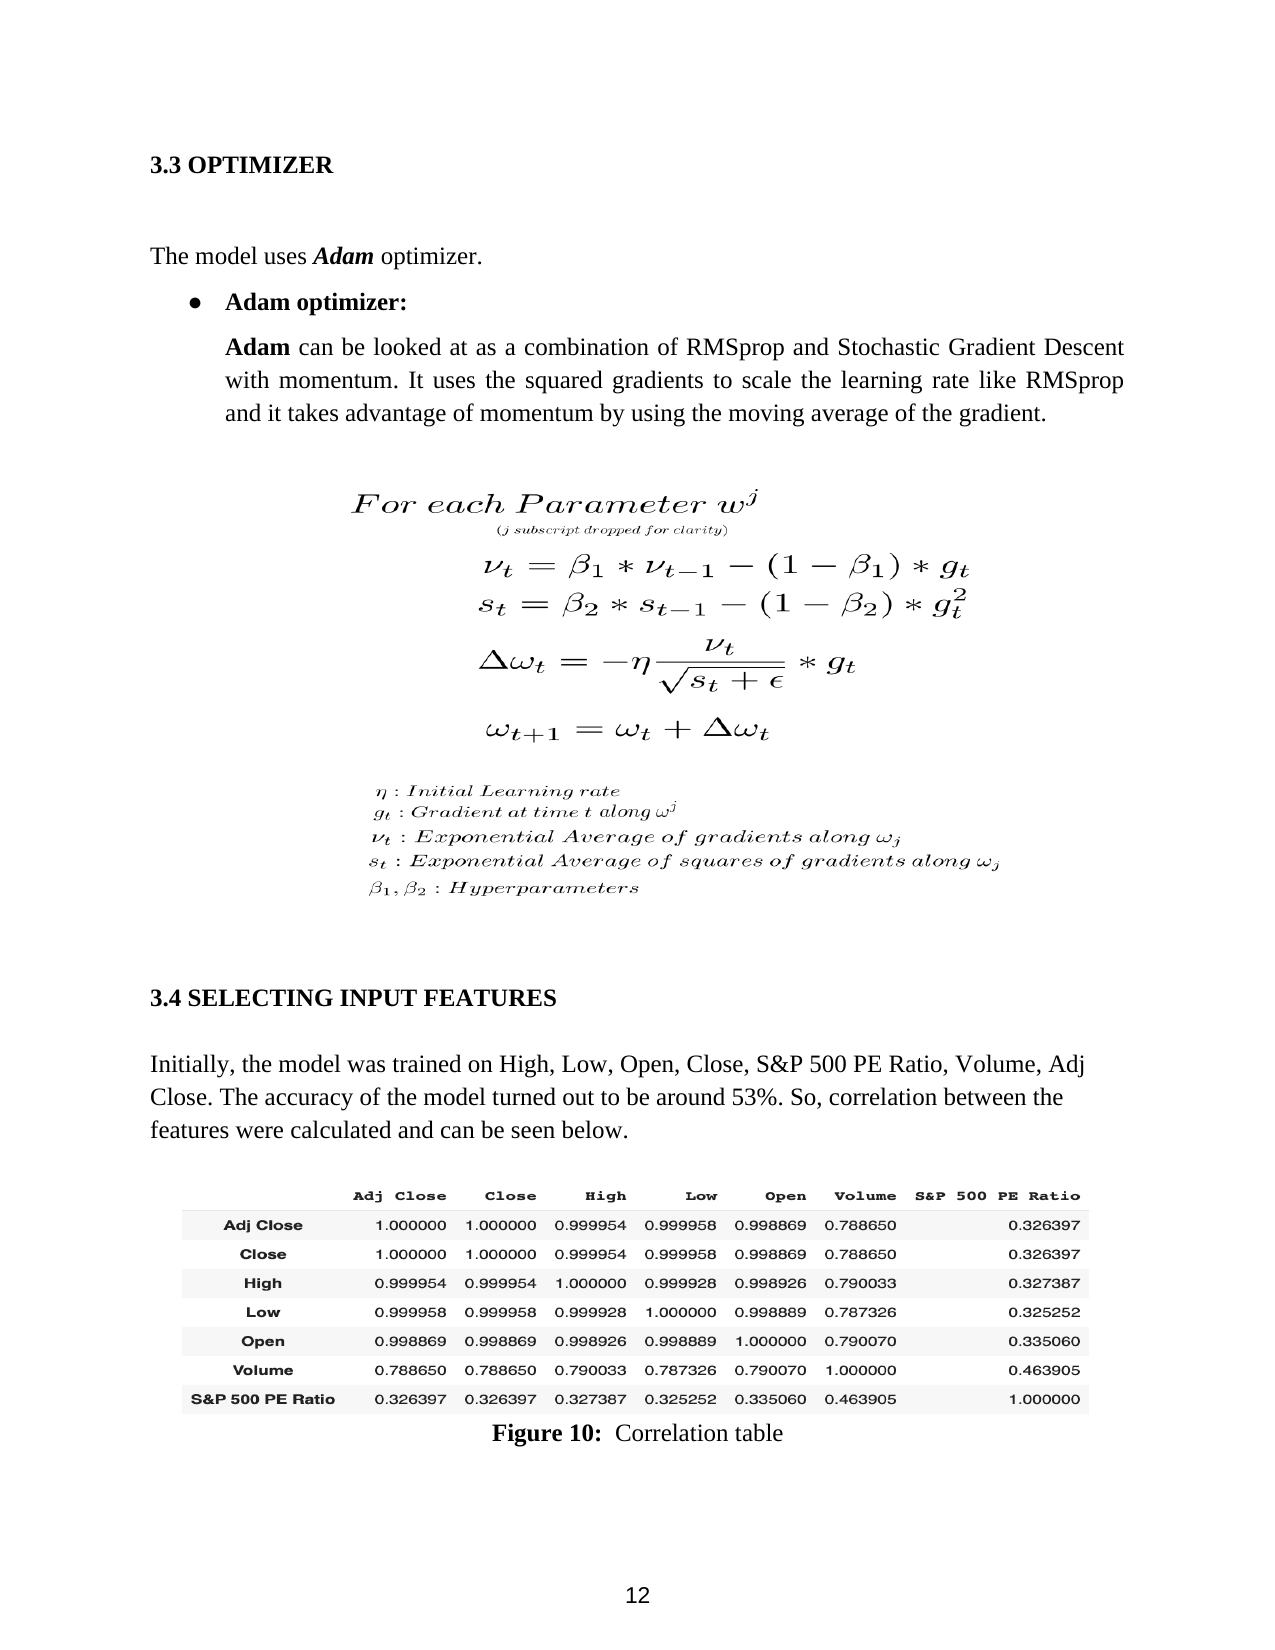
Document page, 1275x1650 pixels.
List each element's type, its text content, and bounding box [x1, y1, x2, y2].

text 3.3 OPTIMIZER [150, 150, 1125, 179]
text Adam can be looked at as a combination of RMSprop and Stochastic Gradient Descent with momentum. It uses the squared gradients to scale the learning rate like RMSprop and it takes advantage of momentum by using the moving average of the gradient. [225, 394, 1125, 427]
text The model uses Adam optimizer. [150, 241, 1125, 270]
text Initially, the model was trained on High, Low, Open, Close, S&P 500 PE Ratio, Volume, Adj Close. The accuracy of the model turned out to be around 53%. So, correlation between the features were calculated and can be seen below. [150, 1049, 1125, 1144]
list Adam optimizer: [187, 287, 1125, 315]
text Figure 10: Correlation table [150, 1418, 1125, 1447]
picture [351, 489, 999, 896]
picture [174, 1181, 1101, 1414]
text 3.4 SELECTING INPUT FEATURES [150, 983, 1125, 1012]
text Adam can be looked at as a combination of RMSprop and Stochastic Gradient Descent with momentum. It uses the squared gradients to scale the learning rate like RMSprop and it takes advantage of momentum by using the moving average of the gradient. [225, 332, 1125, 365]
